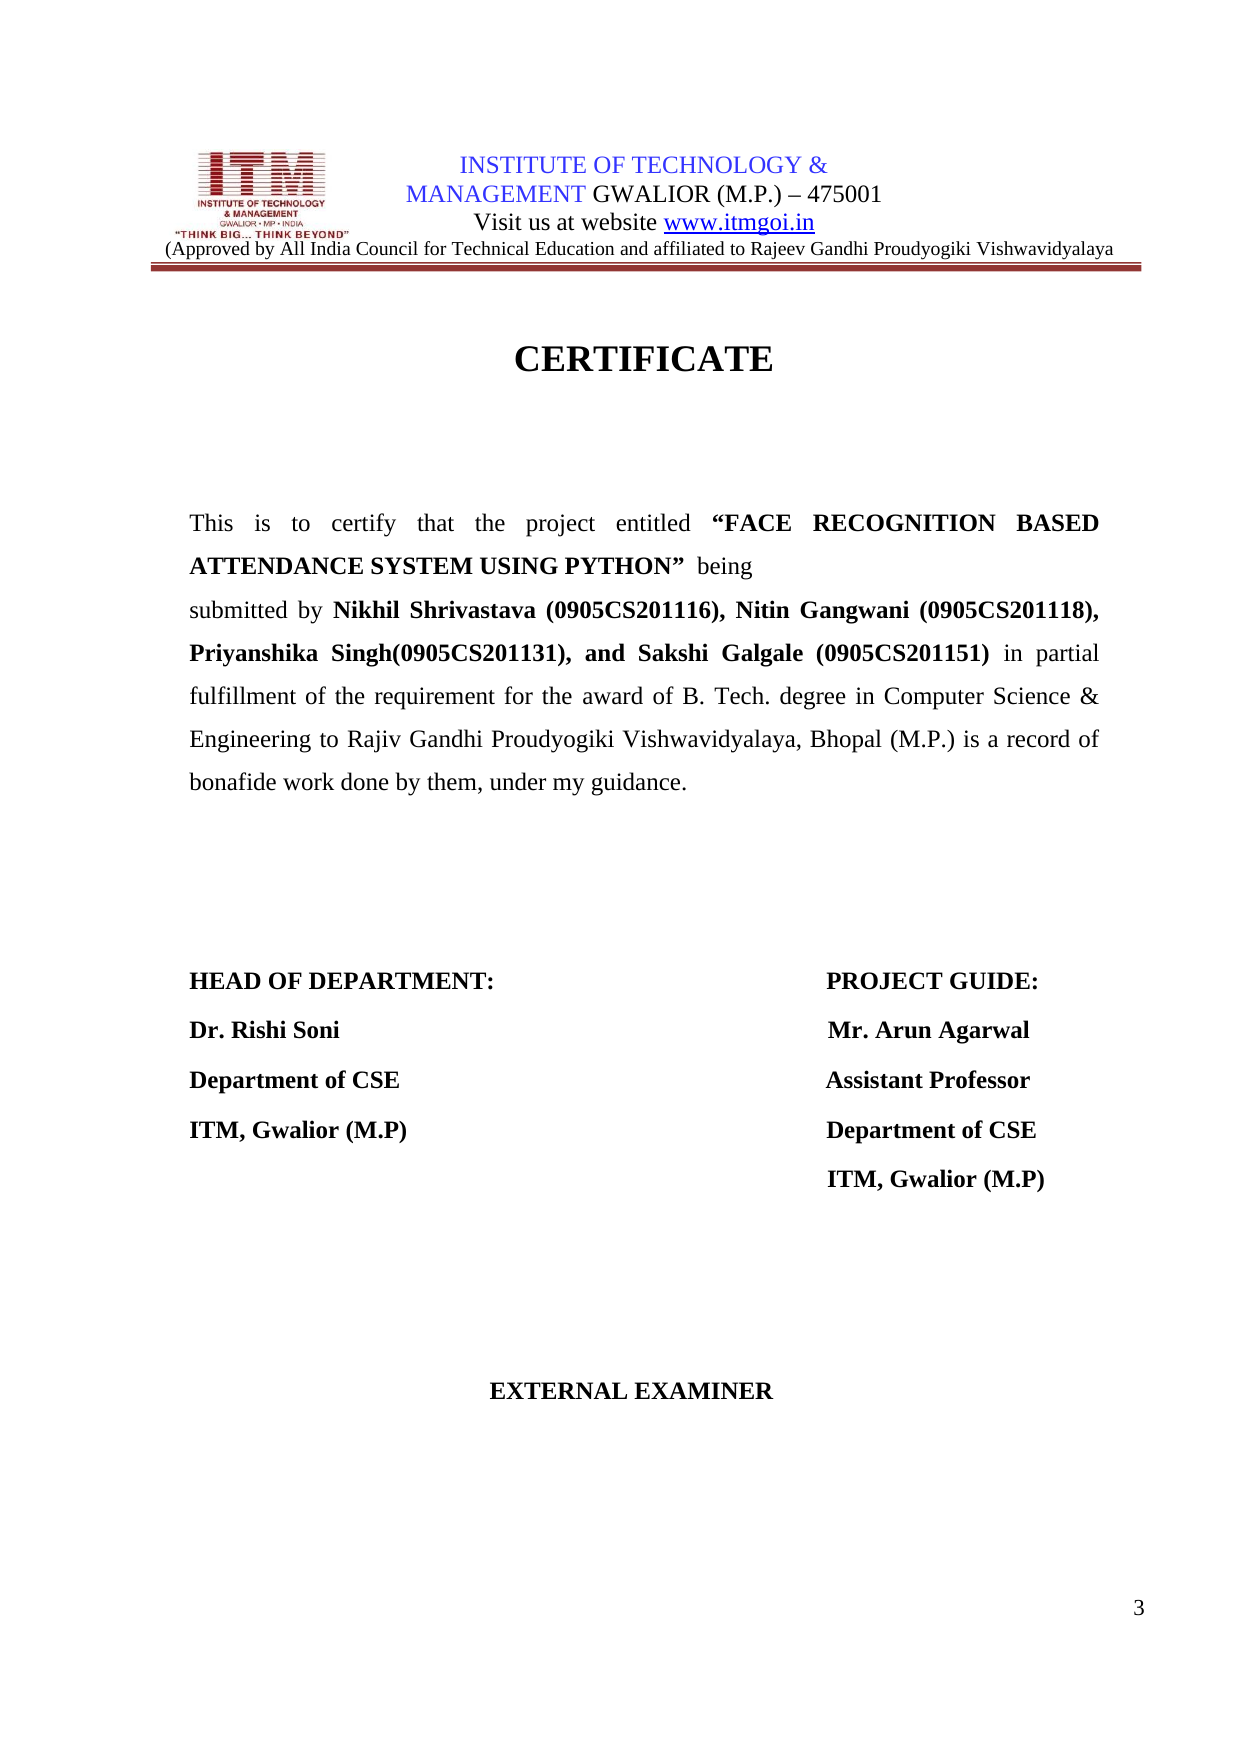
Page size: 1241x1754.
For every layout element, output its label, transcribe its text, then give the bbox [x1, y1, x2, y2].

text Department of CSE Assistant Professor [189, 1065, 1144, 1094]
text CERTIFICATE [207, 336, 1081, 379]
text This is to certify that the project entitled “FACE RECOGNITION BASED ATTENDANCE SYSTEM USING PYTHON” being [189, 508, 1100, 580]
text EXTERNAL EXAMINER [189, 1376, 1073, 1405]
text (Approved by All India Council for Technical Education and affiliated to Rajeev Gandhi Proudyogiki Vishwavidyalaya [145, 237, 1133, 259]
text Dr. Rishi Soni Mr. Arun Agarwal [189, 1016, 1144, 1044]
text HEAD OF DEPARTMENT: PROJECT GUIDE: [189, 966, 1144, 995]
text ITM, Gwalior (M.P) Department of CSE ITM, Gwalior (M.P) [189, 1115, 1073, 1193]
text INSTITUTE OF TECHNOLOGY & MANAGEMENT GWALIOR (M.P.) – 475001 [375, 150, 912, 207]
text submitted by Nikhil Shrivastava (0905CS201116), Nitin Gangwani (0905CS201118), Priyanshika Singh(0905CS201131), and Sakshi Galgale (0905CS201151) in partial fulfillment of the requirement for the award of B. Tech. degree in Computer Science & Engineering to Rajiv Gandhi Proudyogiki Vishwavidyalaya, Bhopal (M.P.) is a record of bonafide work done by them, under my guidance. [189, 595, 1099, 796]
text Visit us at website www.itmgoi.in [350, 207, 1081, 236]
picture [168, 149, 350, 241]
